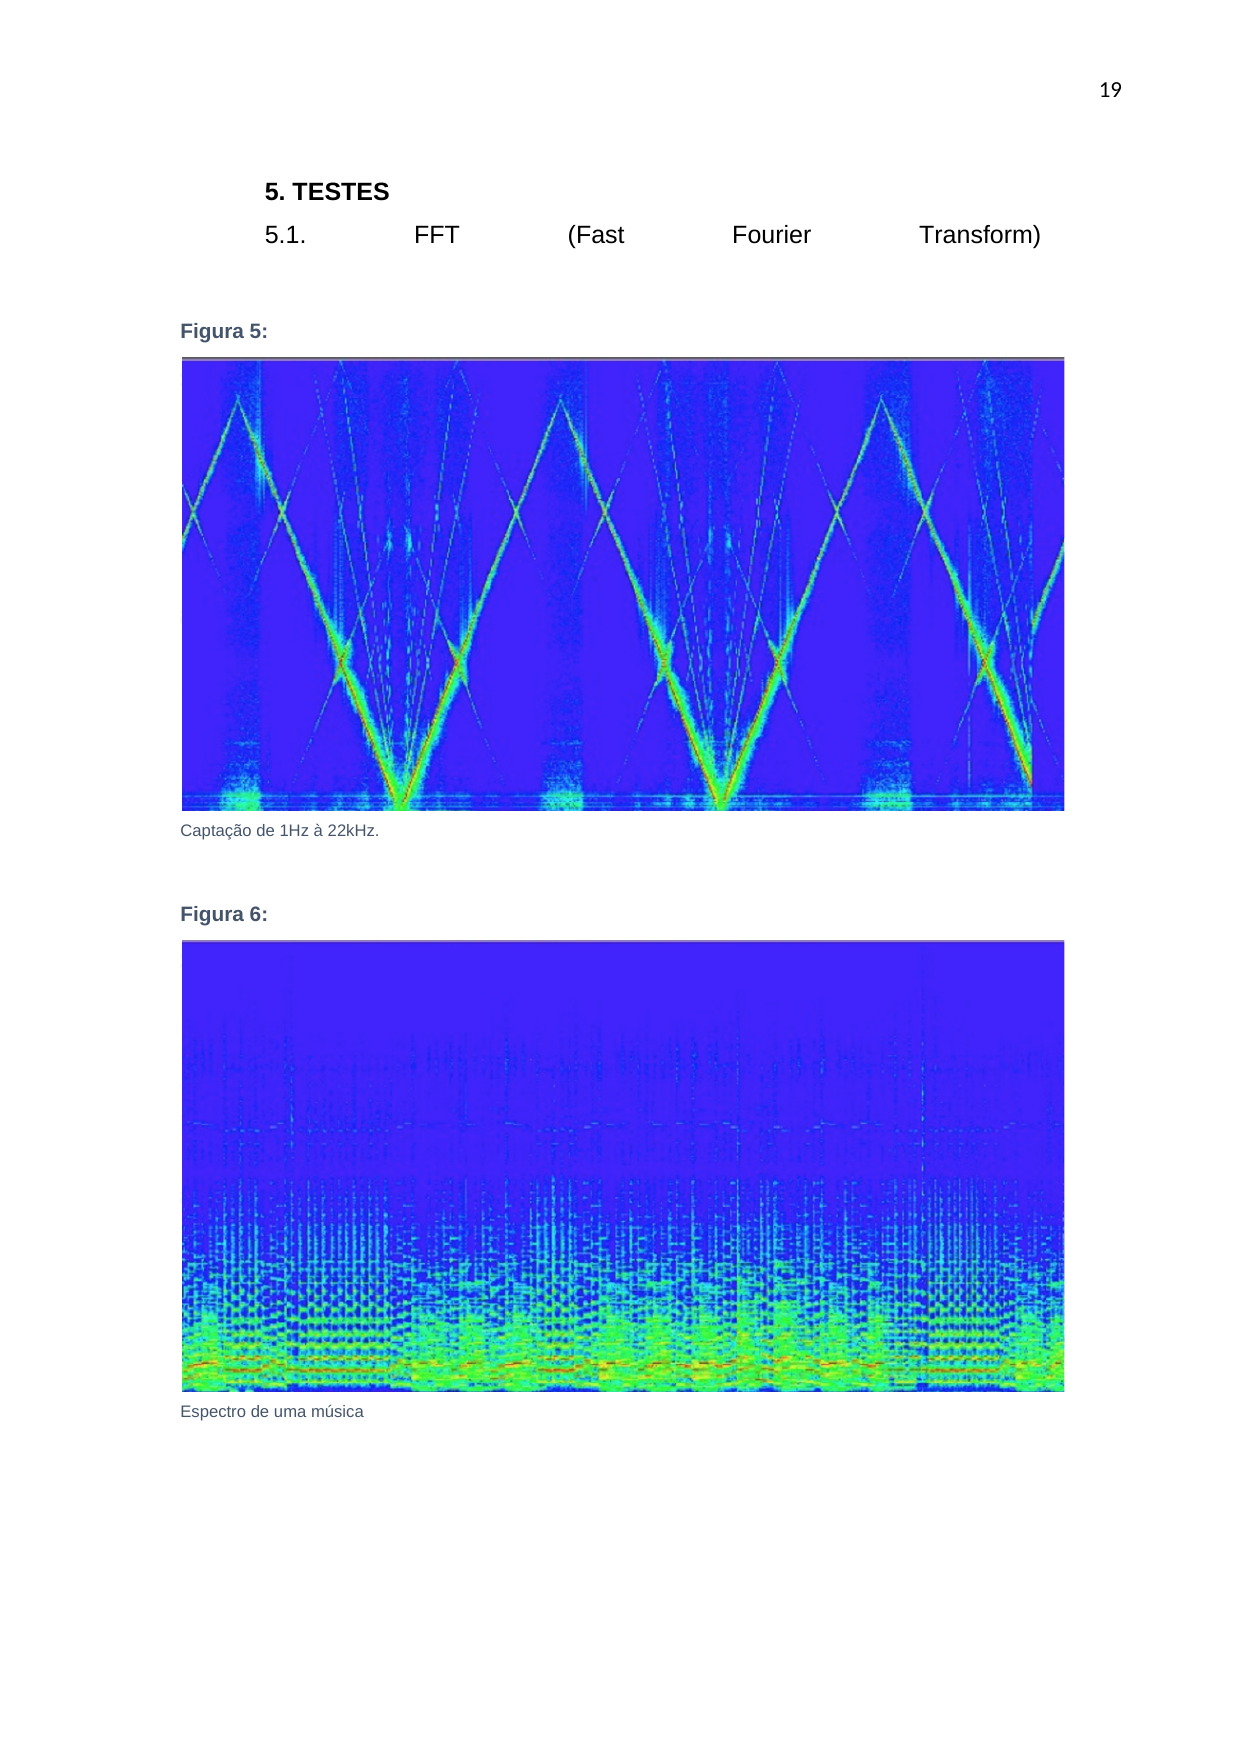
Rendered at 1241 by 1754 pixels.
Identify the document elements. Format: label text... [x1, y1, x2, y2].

subtitle 5. TESTES [180, 177, 1096, 206]
picture [180, 357, 1065, 811]
picture [180, 940, 1065, 1392]
subtitle 5.1. FFT (Fast Fourier Transform) [180, 220, 1042, 292]
